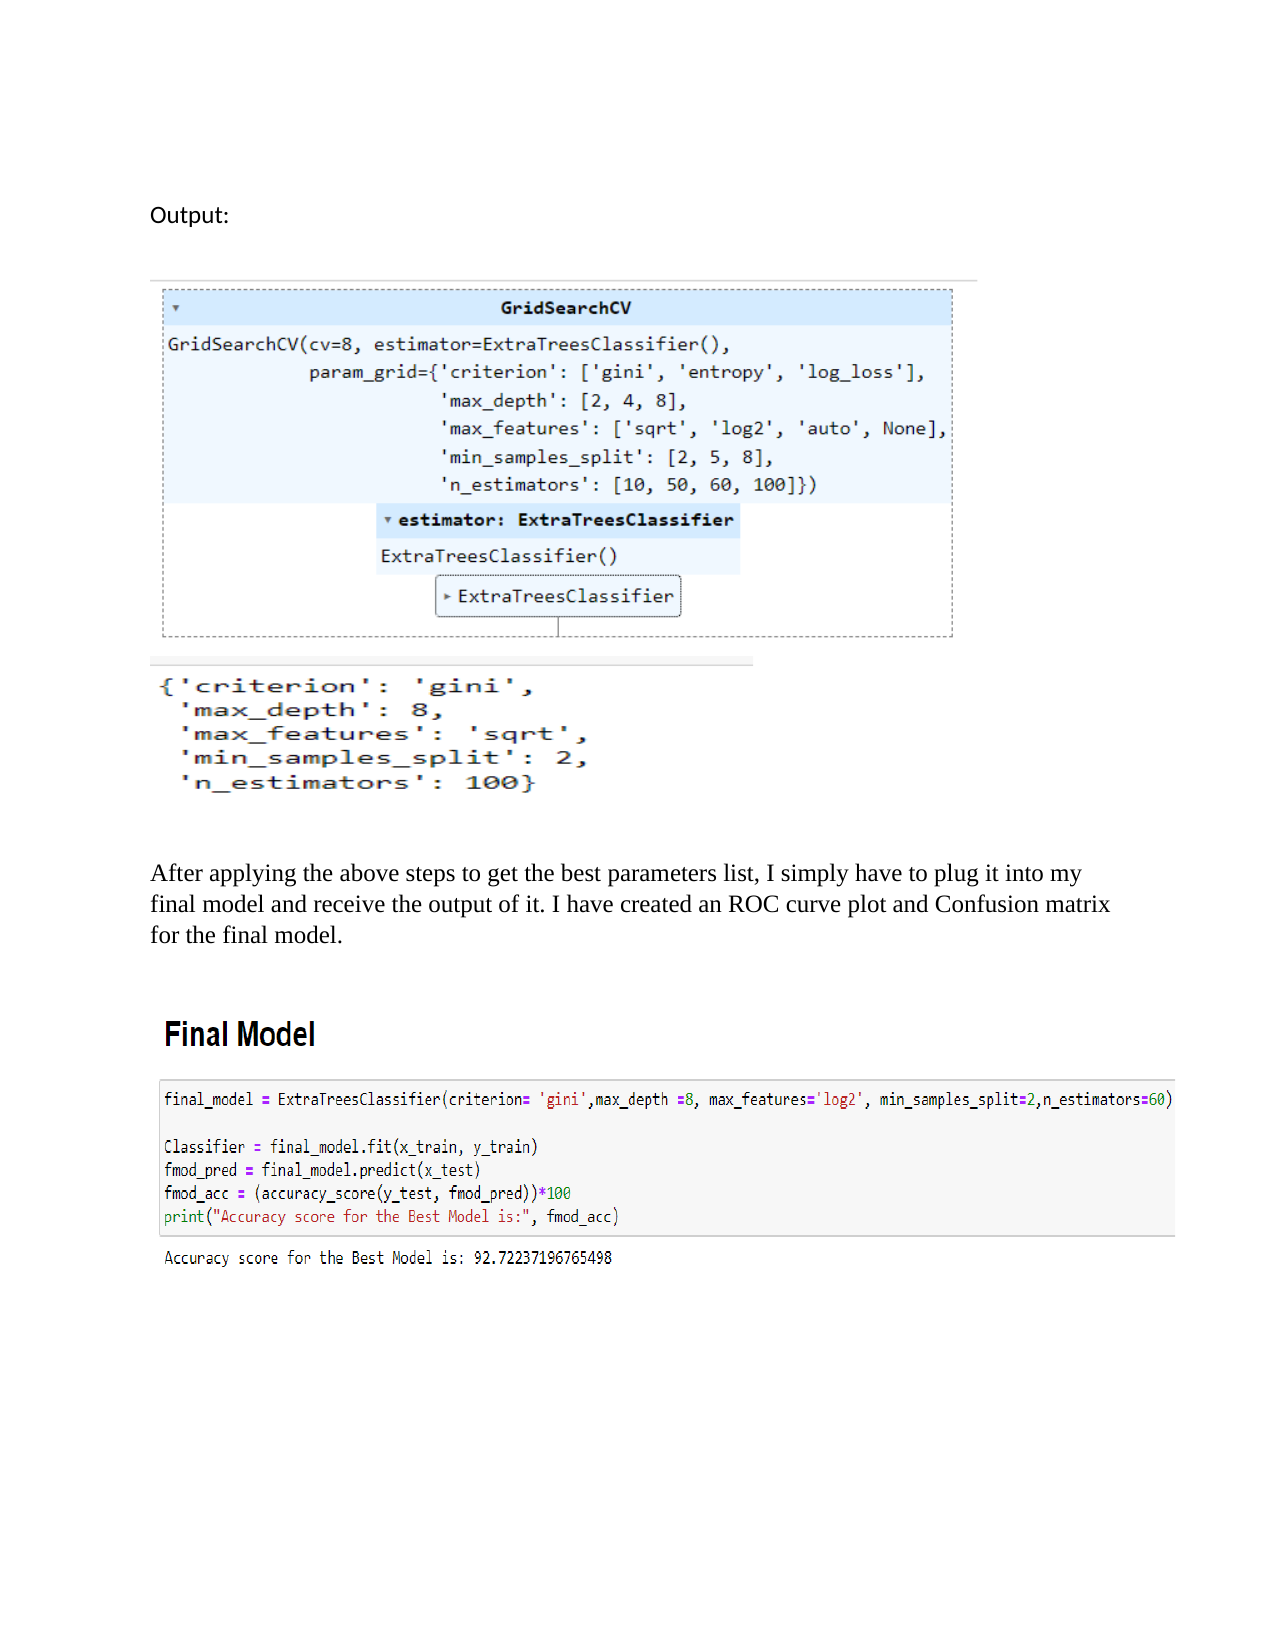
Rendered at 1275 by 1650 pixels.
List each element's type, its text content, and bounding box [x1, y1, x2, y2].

text After applying the above steps to get the best parameters list, I simply have to plug it into my final model and receive the output of it. I have created an ROC curve plot and Confusion matrix for the final model. [150, 858, 1125, 979]
picture [150, 997, 1176, 1275]
text Output: [150, 199, 1125, 260]
picture [150, 656, 754, 809]
picture [150, 279, 978, 655]
